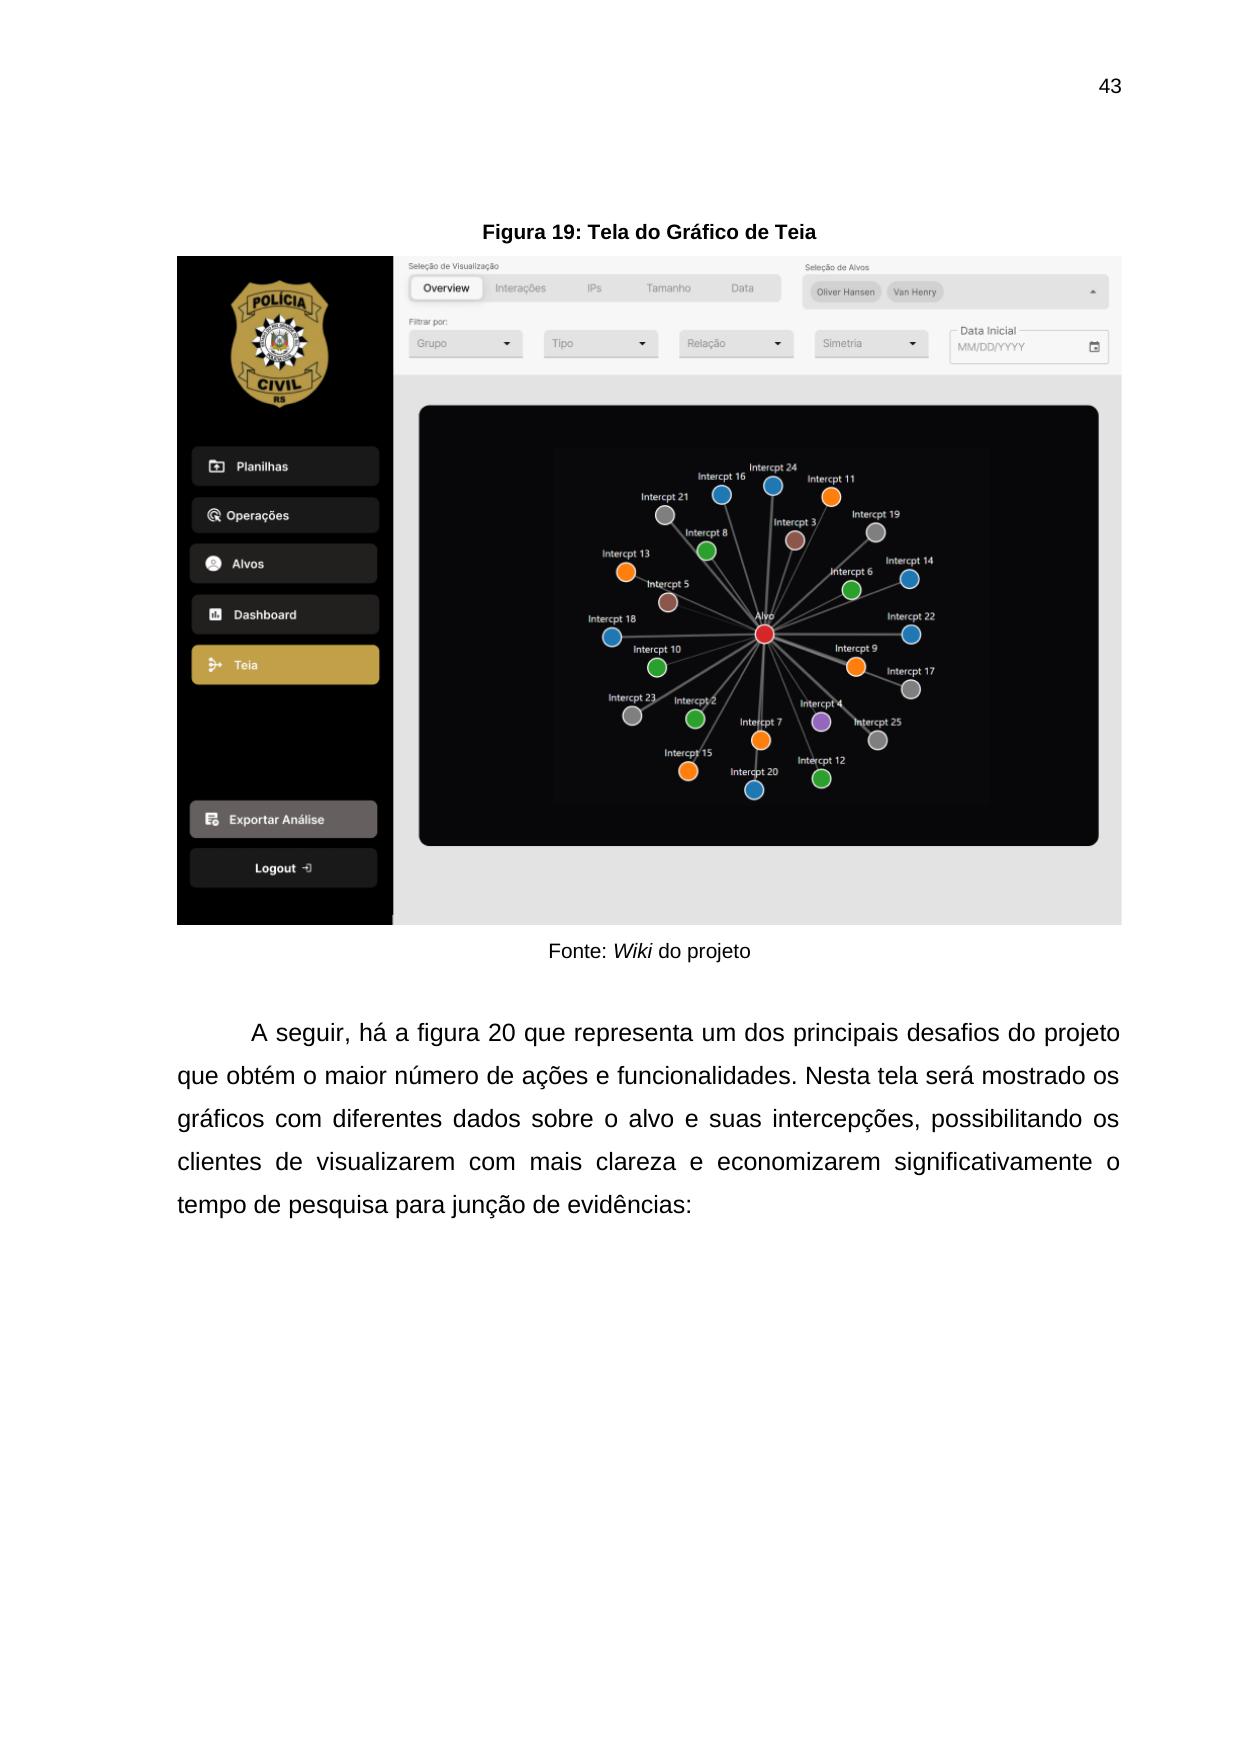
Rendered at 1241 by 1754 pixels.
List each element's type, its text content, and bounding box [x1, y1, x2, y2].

text A seguir, há a figura 20 que representa um dos principais desafios do projeto que obtém o maior número de ações e funcionalidades. Nesta tela será mostrado os gráficos com diferentes dados sobre o alvo e suas intercepções, possibilitando os clientes de visualizarem com mais clareza e economizarem significativamente o tempo de pesquisa para junção de evidências: [177, 1018, 1122, 1219]
picture [177, 256, 1122, 925]
text Fonte: Wiki do projeto [177, 938, 1122, 962]
text Figura 19: Tela do Gráfico de Teia [177, 220, 1122, 244]
